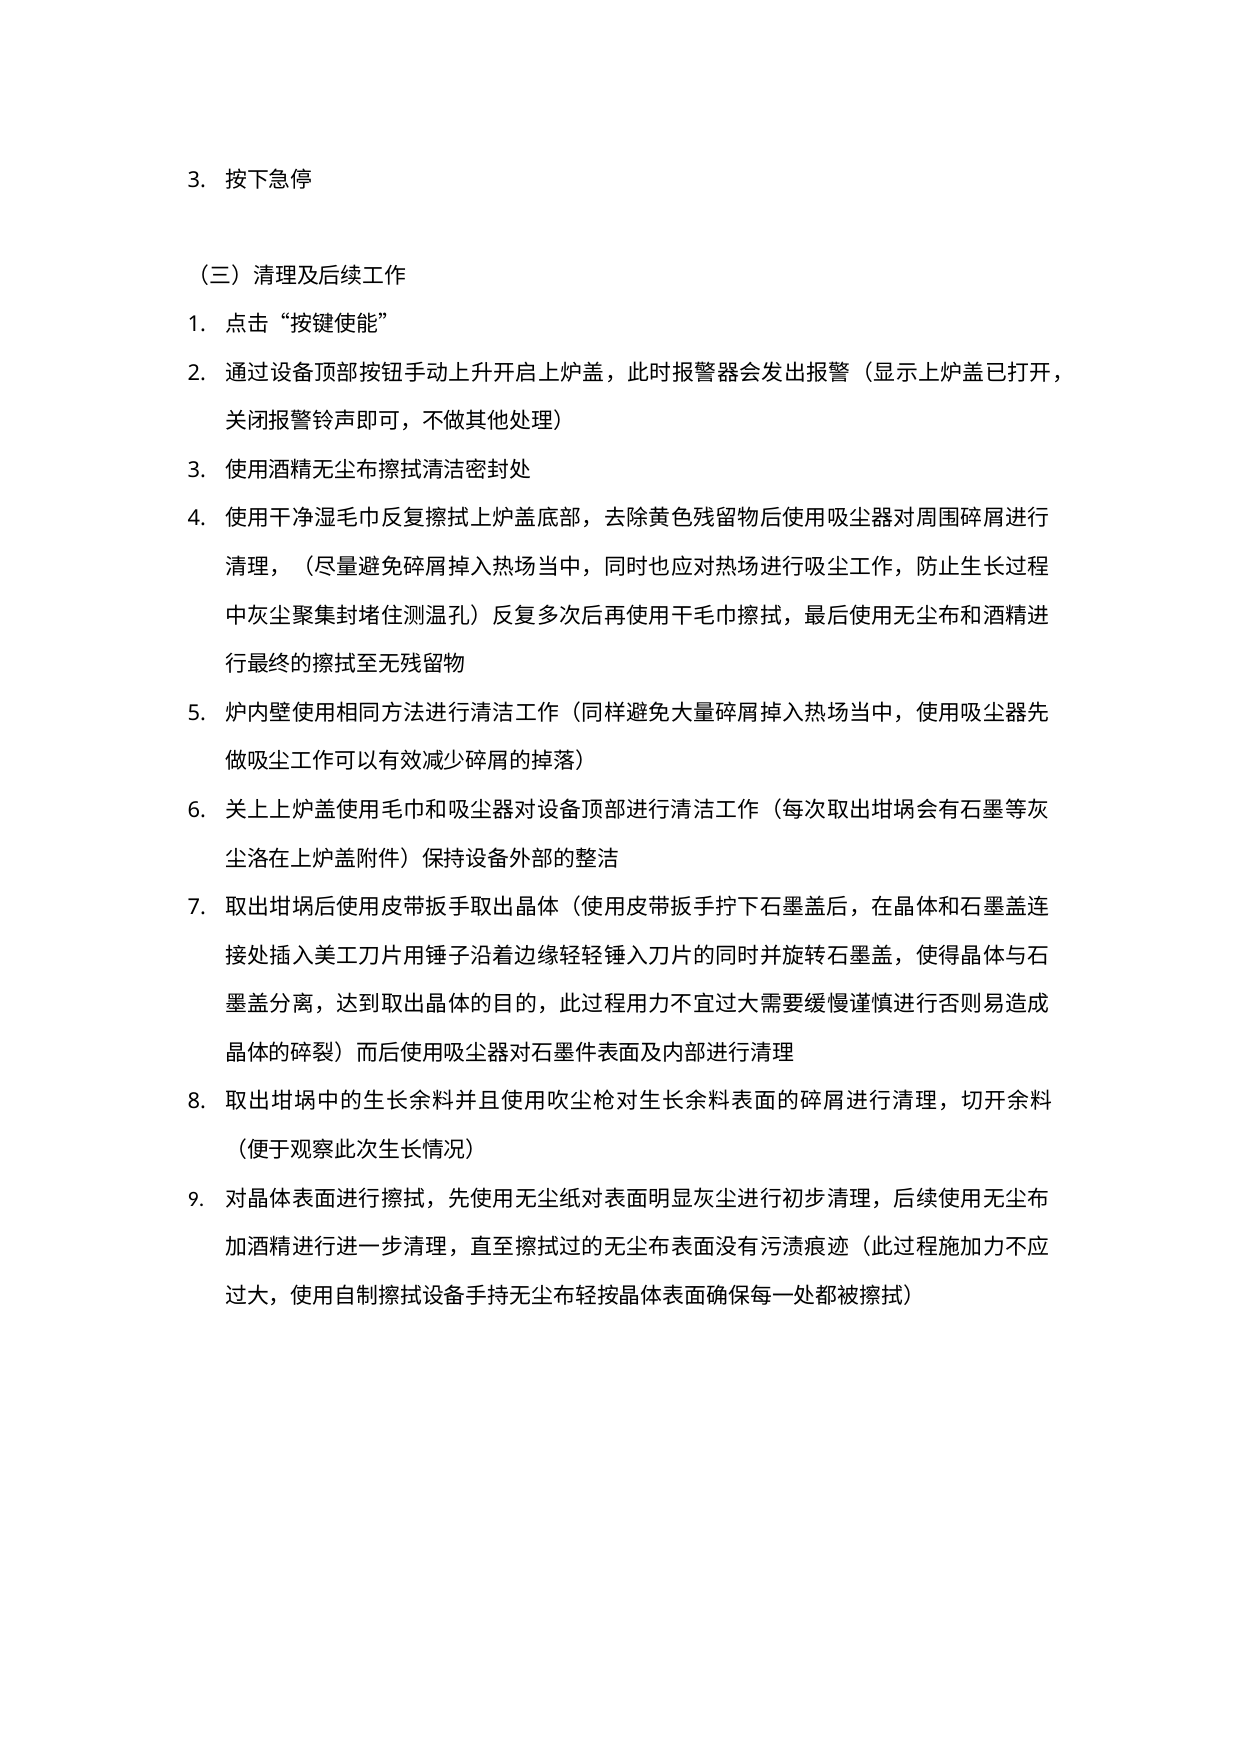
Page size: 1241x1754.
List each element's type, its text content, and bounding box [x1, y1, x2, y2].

list 按下急停 [187, 162, 1053, 194]
list 关上上炉盖使用毛巾和吸尘器对设备顶部进行清洁工作（每次取出坩埚会有石墨等灰尘洛在上炉盖附件）保持设备外部的整洁 [187, 791, 1053, 873]
list 取出坩埚后使用皮带扳手取出晶体（使用皮带扳手拧下石墨盖后，在晶体和石墨盖连接处插入美工刀片用锤子沿着边缘轻轻锤入刀片的同时并旋转石墨盖，使得晶体与石墨盖分离，达到取出晶体的目的，此过程用力不宜过大需要缓慢谨慎进行否则易造成晶体的碎裂）而后使用吸尘器对石墨件表面及内部进行清理 [187, 888, 1053, 1067]
list 使用酒精无尘布擦拭清洁密封处 [187, 451, 1053, 484]
list 取出坩埚中的生长余料并且使用吹尘枪对生长余料表面的碎屑进行清理，切开余料（便于观察此次生长情况） [187, 1083, 1053, 1164]
list 使用干净湿毛巾反复擦拭上炉盖底部，去除黄色残留物后使用吸尘器对周围碎屑进行清理，（尽量避免碎屑掉入热场当中，同时也应对热场进行吸尘工作，防止生长过程中灰尘聚集封堵住测温孔）反复多次后再使用干毛巾擦拭，最后使用无尘布和酒精进行最终的擦拭至无残留物 [187, 500, 1053, 678]
list 点击“按键使能” [187, 306, 1053, 338]
list 炉内壁使用相同方法进行清洁工作（同样避免大量碎屑掉入热场当中，使用吸尘器先做吸尘工作可以有效减少碎屑的掉落） [187, 694, 1053, 776]
list 通过设备顶部按钮手动上升开启上炉盖，此时报警器会发出报警（显示上炉盖已打开，关闭报警铃声即可，不做其他处理） [187, 354, 1053, 436]
list 对晶体表面进行擦拭，先使用无尘纸对表面明显灰尘进行初步清理，后续使用无尘布加酒精进行进一步清理，直至擦拭过的无尘布表面没有污渍痕迹（此过程施加力不应过大，使用自制擦拭设备手持无尘布轻按晶体表面确保每一处都被擦拭） [187, 1180, 1053, 1310]
list 清理及后续工作 [144, 258, 1053, 290]
